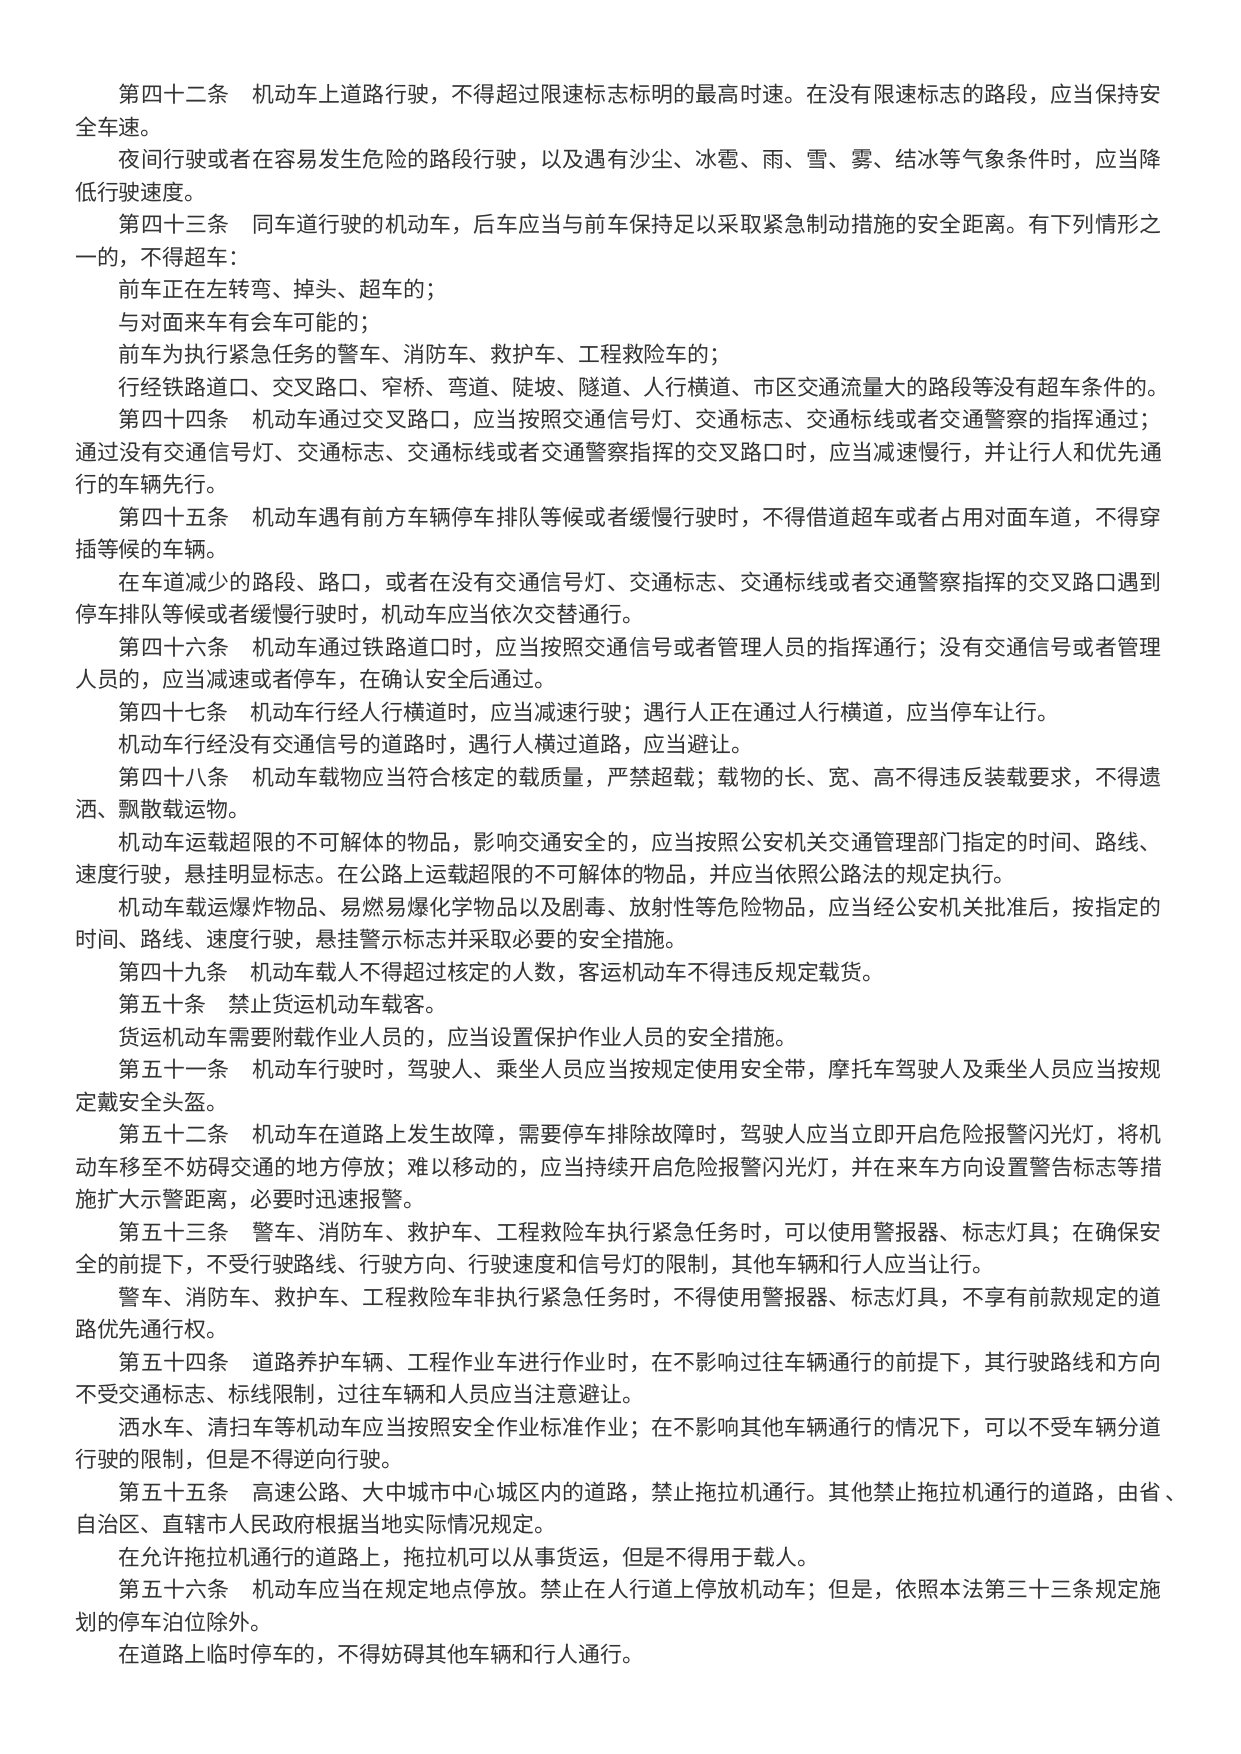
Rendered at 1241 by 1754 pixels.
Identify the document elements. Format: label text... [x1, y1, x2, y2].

text 第四十七条 机动车行经人行横道时，应当减速行驶；遇行人正在通过人行横道，应当停车让行。 [75, 698, 1165, 731]
text 第四十四条 机动车通过交叉路口，应当按照交通信号灯、交通标志、交通标线或者交通警察的指挥通过；通过没有交通信号灯、交通标志、交通标线或者交通警察指挥的交叉路口时，应当减速慢行，并让行人和优先通行的车辆先行。 [75, 406, 1165, 442]
text 第五十六条 机动车应当在规定地点停放。禁止在人行道上停放机动车；但是，依照本法第三十三条规定施划的停车泊位除外。 [75, 1576, 1165, 1641]
text 在车道减少的路段、路口，或者在没有交通信号灯、交通标志、交通标线或者交通警察指挥的交叉路口遇到停车排队等候或者缓慢行驶时，机动车应当依次交替通行。 [75, 568, 1165, 633]
text 机动车行经没有交通信号的道路时，遇行人横过道路，应当避让。 [75, 731, 1165, 763]
text 前车正在左转弯、掉头、超车的； [75, 276, 1165, 308]
text 机动车载运爆炸物品、易燃易爆化学物品以及剧毒、放射性等危险物品，应当经公安机关批准后，按指定的时间、路线、速度行驶，悬挂警示标志并采取必要的安全措施。 [75, 893, 1165, 958]
text 第五十二条 机动车在道路上发生故障，需要停车排除故障时，驾驶人应当立即开启危险报警闪光灯，将机动车移至不妨碍交通的地方停放；难以移动的，应当持续开启危险报警闪光灯，并在来车方向设置警告标志等措施扩大示警距离，必要时迅速报警。 [75, 1121, 1165, 1157]
text 第五十二条 机动车在道路上发生故障，需要停车排除故障时，驾驶人应当立即开启危险报警闪光灯，将机动车移至不妨碍交通的地方停放；难以移动的，应当持续开启危险报警闪光灯，并在来车方向设置警告标志等措施扩大示警距离，必要时迅速报警。 [75, 1182, 1165, 1218]
text 第四十六条 机动车通过铁路道口时，应当按照交通信号或者管理人员的指挥通行；没有交通信号或者管理人员的，应当减速或者停车，在确认安全后通过。 [75, 633, 1165, 698]
text 第四十五条 机动车遇有前方车辆停车排队等候或者缓慢行驶时，不得借道超车或者占用对面车道，不得穿插等候的车辆。 [75, 503, 1165, 568]
text 第四十九条 机动车载人不得超过核定的人数，客运机动车不得违反规定载货。 [75, 958, 1165, 991]
text 夜间行驶或者在容易发生危险的路段行驶，以及遇有沙尘、冰雹、雨、雪、雾、结冰等气象条件时，应当降低行驶速度。 [75, 146, 1165, 211]
text 行经铁路道口、交叉路口、窄桥、弯道、陡坡、隧道、人行横道、市区交通流量大的路段等没有超车条件的。 [75, 373, 1165, 406]
text 在道路上临时停车的，不得妨碍其他车辆和行人通行。 [75, 1641, 1165, 1673]
text 货运机动车需要附载作业人员的，应当设置保护作业人员的安全措施。 [75, 1023, 1165, 1056]
text 洒水车、清扫车等机动车应当按照安全作业标准作业；在不影响其他车辆通行的情况下，可以不受车辆分道行驶的限制，但是不得逆向行驶。 [75, 1413, 1165, 1478]
text 第四十八条 机动车载物应当符合核定的载质量，严禁超载；载物的长、宽、高不得违反装载要求，不得遗洒、飘散载运物。 [75, 763, 1165, 828]
text 第五十一条 机动车行驶时，驾驶人、乘坐人员应当按规定使用安全带，摩托车驾驶人及乘坐人员应当按规定戴安全头盔。 [75, 1056, 1165, 1121]
text 第五十三条 警车、消防车、救护车、工程救险车执行紧急任务时，可以使用警报器、标志灯具；在确保安全的前提下，不受行驶路线、行驶方向、行驶速度和信号灯的限制，其他车辆和行人应当让行。 [75, 1218, 1165, 1283]
text 第五十五条 高速公路、大中城市中心城区内的道路，禁止拖拉机通行。其他禁止拖拉机通行的道路，由省、自治区、直辖市人民政府根据当地实际情况规定。 [75, 1478, 1165, 1543]
text 与对面来车有会车可能的； [75, 308, 1165, 341]
text 机动车运载超限的不可解体的物品，影响交通安全的，应当按照公安机关交通管理部门指定的时间、路线、速度行驶，悬挂明显标志。在公路上运载超限的不可解体的物品，并应当依照公路法的规定执行。 [75, 828, 1165, 893]
text 第四十三条 同车道行驶的机动车，后车应当与前车保持足以采取紧急制动措施的安全距离。有下列情形之一的，不得超车： [75, 211, 1165, 276]
text 第四十四条 机动车通过交叉路口，应当按照交通信号灯、交通标志、交通标线或者交通警察的指挥通过；通过没有交通信号灯、交通标志、交通标线或者交通警察指挥的交叉路口时，应当减速慢行，并让行人和优先通行的车辆先行。 [75, 467, 1165, 503]
text 前车为执行紧急任务的警车、消防车、救护车、工程救险车的； [75, 341, 1165, 373]
text 第四十二条 机动车上道路行驶，不得超过限速标志标明的最高时速。在没有限速标志的路段，应当保持安全车速。 [75, 81, 1165, 146]
text 在允许拖拉机通行的道路上，拖拉机可以从事货运，但是不得用于载人。 [75, 1543, 1165, 1576]
text 警车、消防车、救护车、工程救险车非执行紧急任务时，不得使用警报器、标志灯具，不享有前款规定的道路优先通行权。 [75, 1283, 1165, 1348]
text 第五十四条 道路养护车辆、工程作业车进行作业时，在不影响过往车辆通行的前提下，其行驶路线和方向不受交通标志、标线限制，过往车辆和人员应当注意避让。 [75, 1348, 1165, 1413]
text 第五十条 禁止货运机动车载客。 [75, 991, 1165, 1023]
